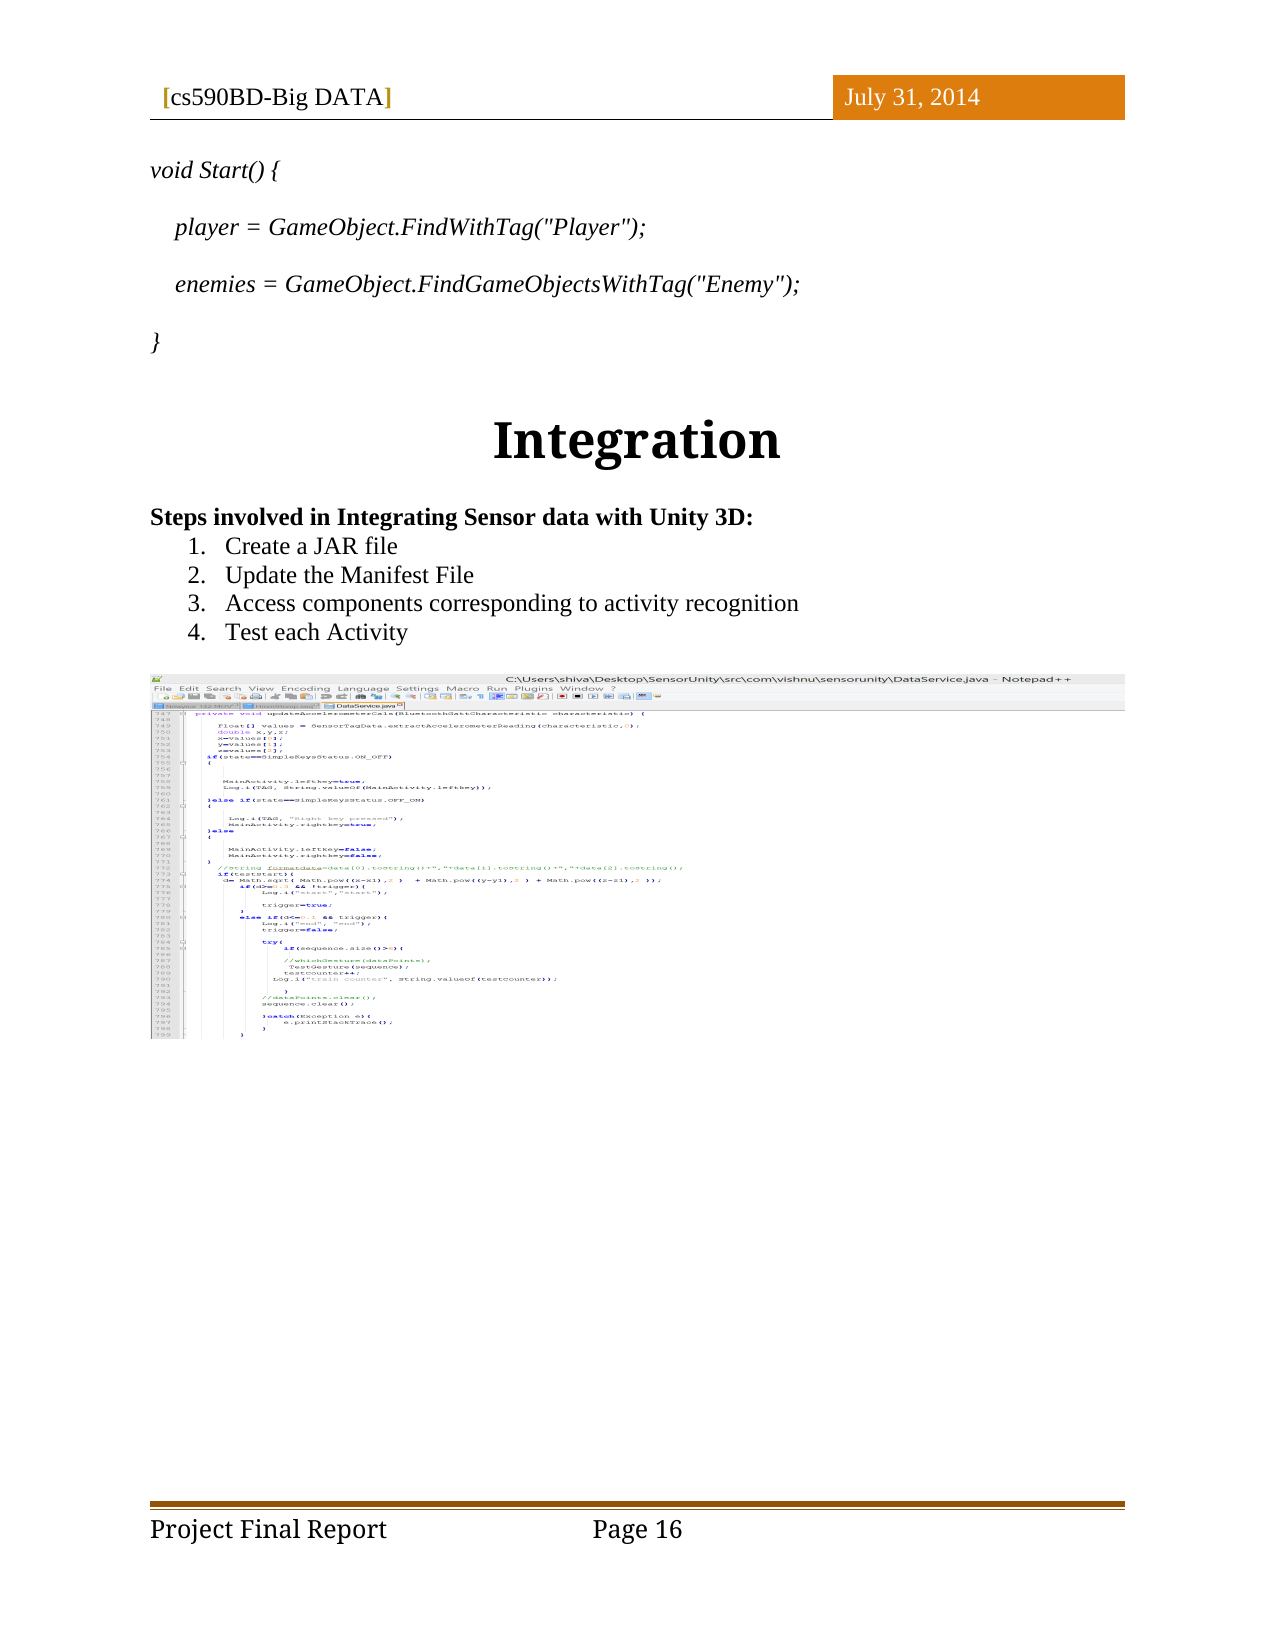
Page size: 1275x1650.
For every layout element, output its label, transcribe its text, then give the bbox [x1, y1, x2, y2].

list Update the Manifest File [187, 560, 1125, 588]
list Access components corresponding to activity recognition [187, 588, 1125, 617]
text void Start() { [150, 150, 1125, 184]
text enemies = GameObject.FindGameObjectsWithTag("Enemy"); [150, 264, 1125, 298]
list Create a JAR file [187, 531, 1125, 560]
text Steps involved in Integrating Sensor data with Unity 3D: [150, 502, 1125, 531]
text } [150, 322, 1125, 355]
text player = GameObject.FindWithTag("Player"); [150, 207, 1125, 241]
list Test each Activity [187, 617, 1125, 646]
picture [150, 674, 1125, 1039]
subtitle Integration [150, 405, 1125, 473]
